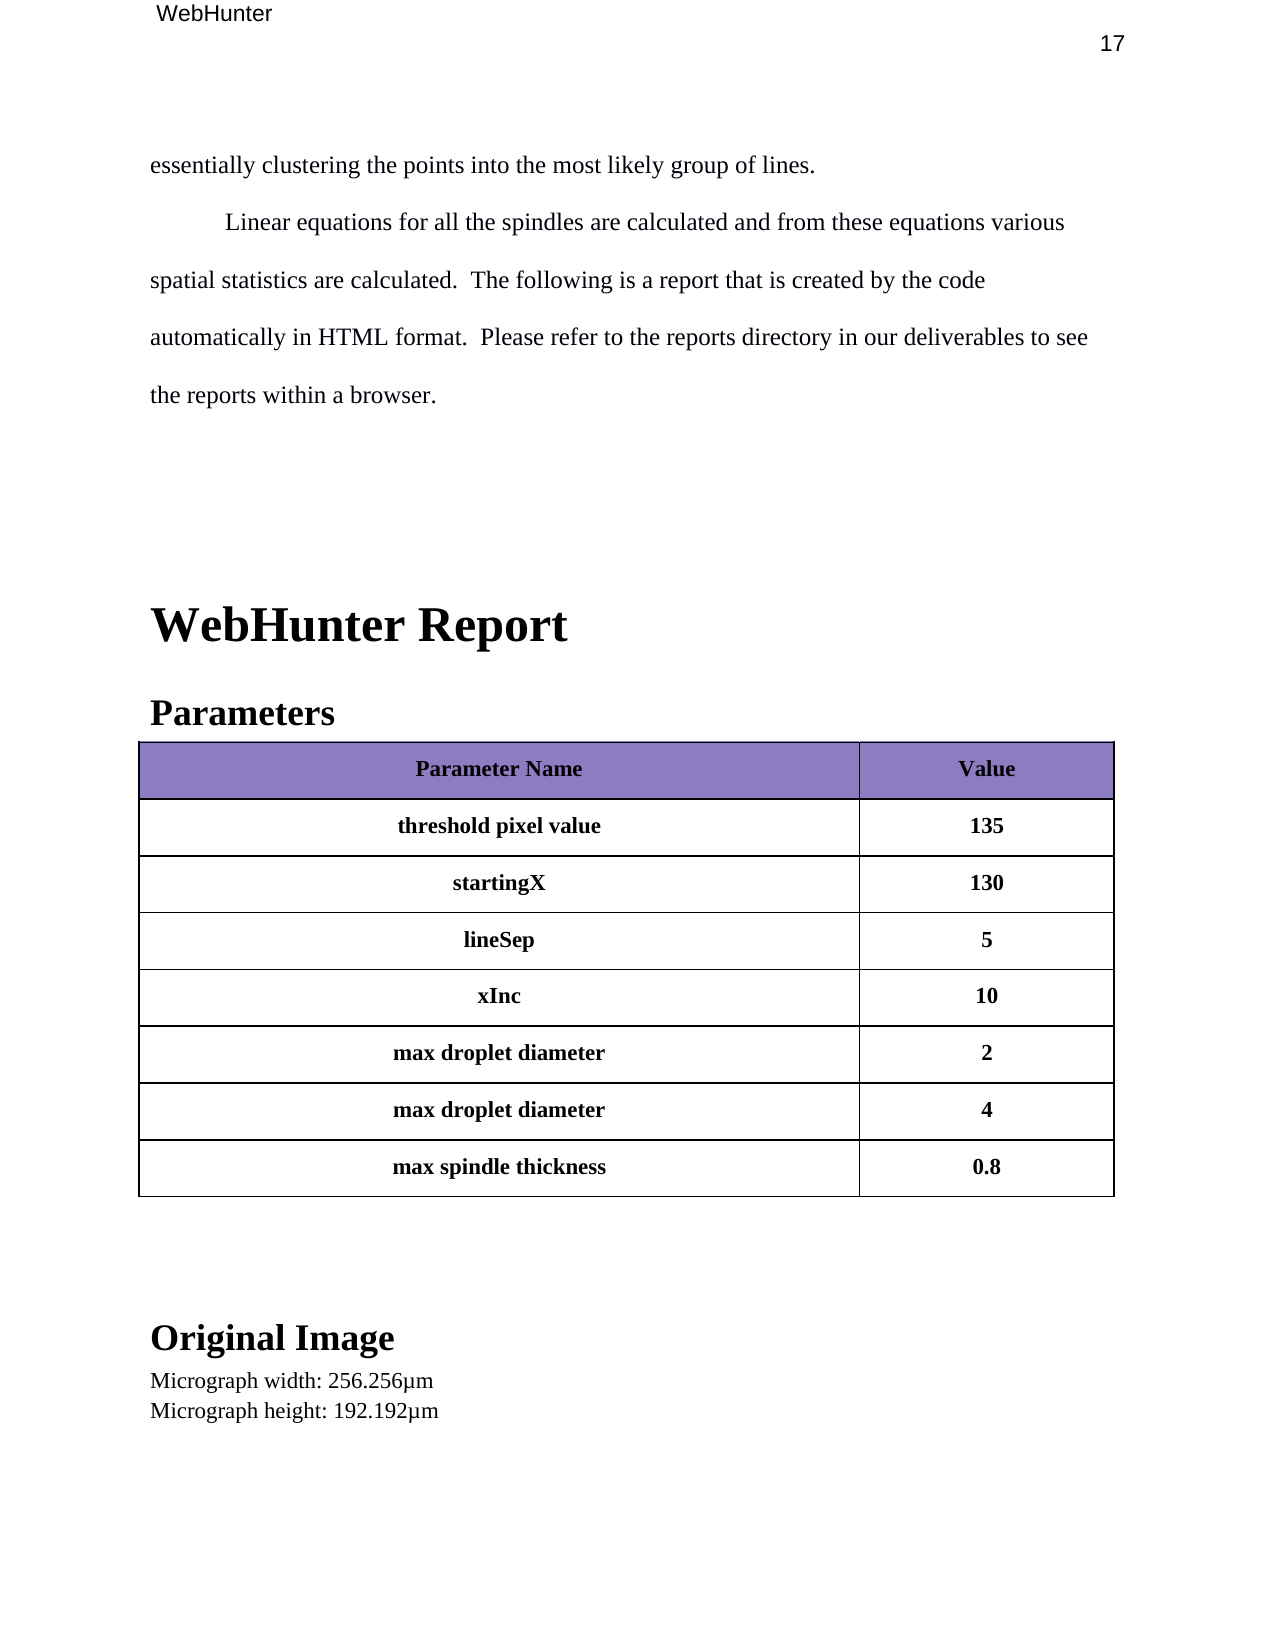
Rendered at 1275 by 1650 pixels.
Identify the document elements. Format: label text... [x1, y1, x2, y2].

table_cell max spindle thickness [140, 1141, 859, 1196]
table_cell 2 [860, 1027, 1113, 1082]
subtitle Original Image [150, 1315, 1125, 1358]
table_header Value [860, 743, 1113, 798]
text Micrograph width: 256.256µm [150, 1367, 1125, 1393]
subtitle WebHunter Report [150, 595, 1125, 652]
table_cell 135 [860, 800, 1113, 855]
table_cell 4 [860, 1084, 1113, 1139]
table_cell max droplet diameter [140, 1084, 859, 1139]
table_cell max droplet diameter [140, 1027, 859, 1082]
table_header Parameter Name [140, 743, 859, 798]
subtitle Parameters [150, 690, 1125, 733]
table_cell 5 [860, 913, 1113, 968]
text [150, 150, 1125, 179]
text Micrograph height: 192.192µm [150, 1397, 1125, 1423]
table_cell threshold pixel value [140, 800, 859, 855]
table_cell 0.8 [860, 1141, 1113, 1196]
table_cell 130 [860, 857, 1113, 912]
table_cell startingX [140, 857, 859, 912]
text Linear equations for all the spindles are calculated and from these equations various spatial statistics are calculated. The following is a report that is created by the code automatically in HTML format. Please refer to the reports directory in our deliverables to see the reports within a browser. [150, 207, 1125, 409]
table_cell 10 [860, 970, 1113, 1025]
table_cell xInc [140, 970, 859, 1025]
table_cell lineSep [140, 913, 859, 968]
